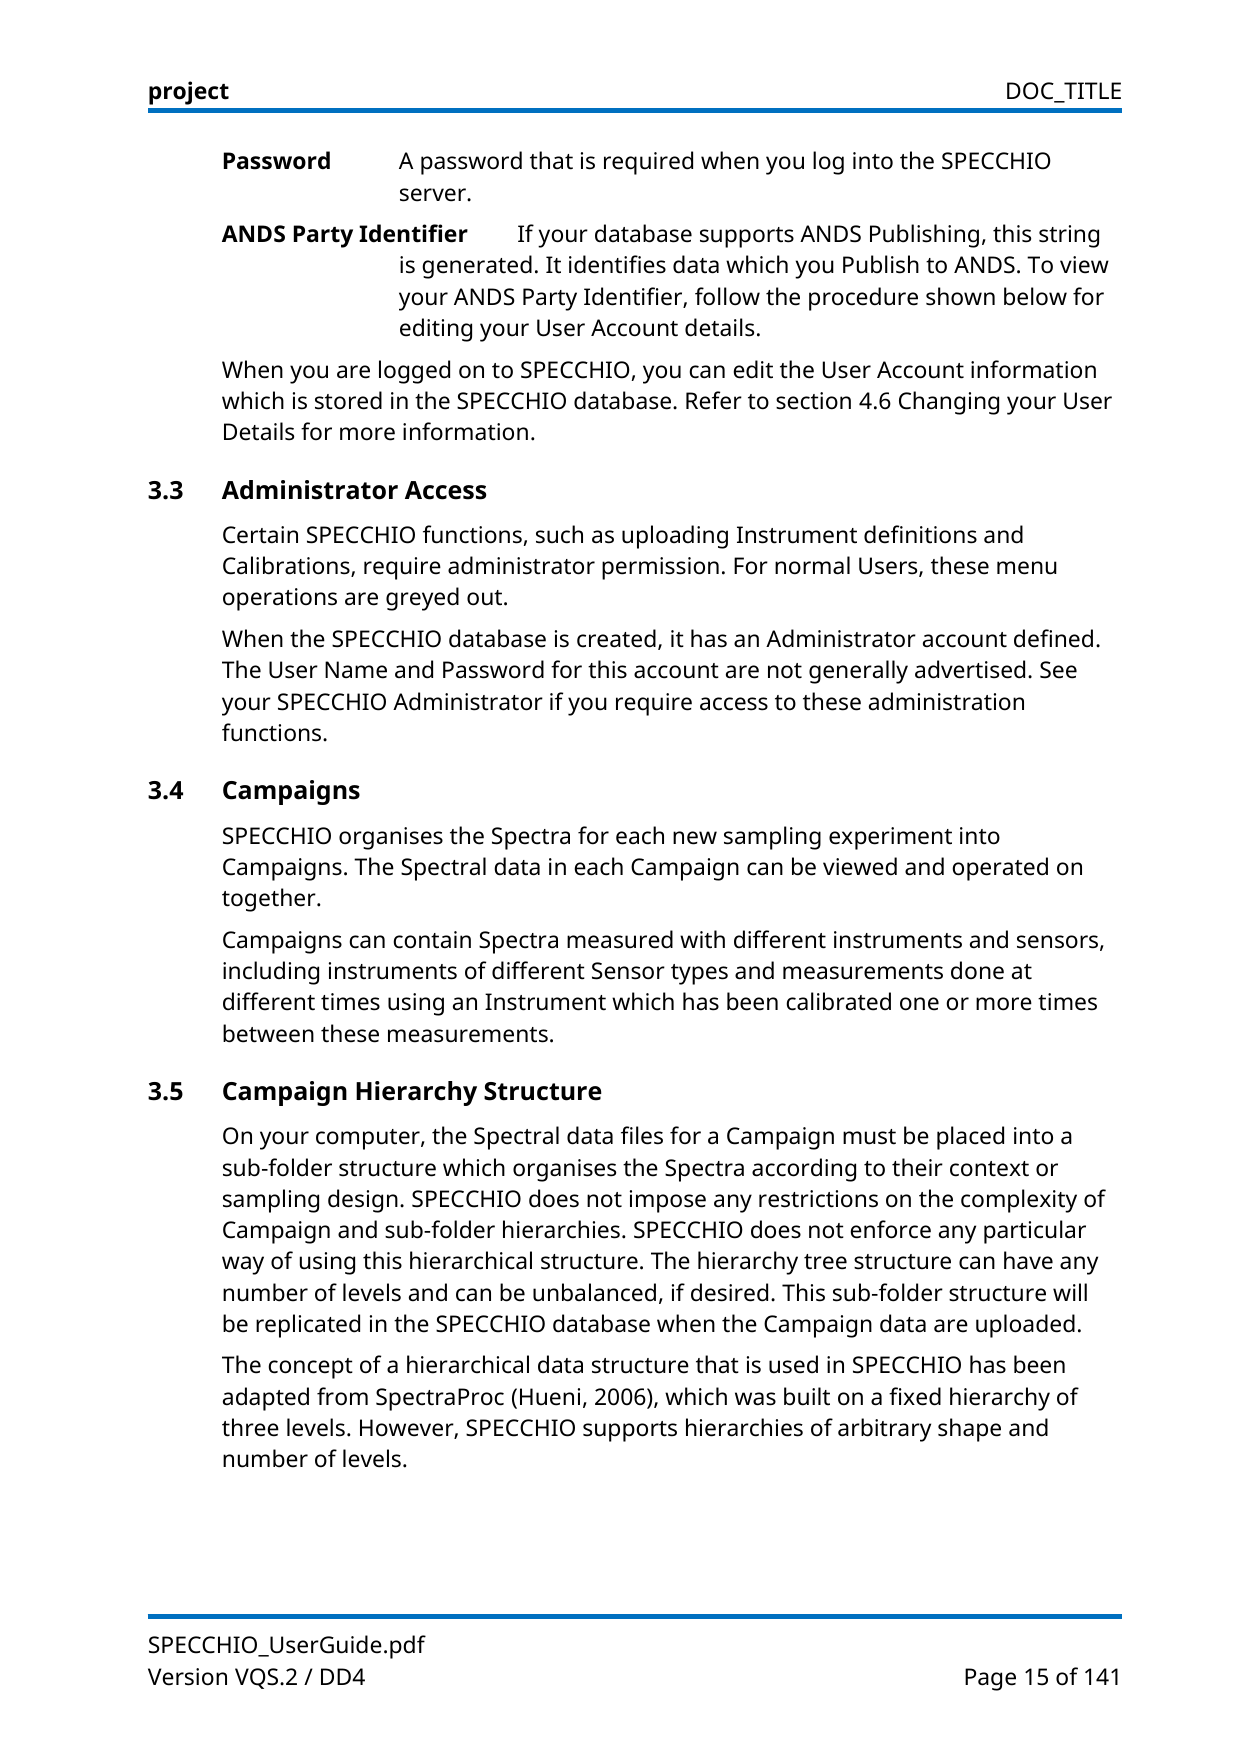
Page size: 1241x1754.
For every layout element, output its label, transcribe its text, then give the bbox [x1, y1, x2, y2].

text ANDS Party Identifier If your database supports ANDS Publishing, this string is generated. It identifies data which you Publish to ANDS. To view your ANDS Party Identifier, follow the procedure shown below for editing your User Account details. [222, 218, 1122, 343]
text SPECCHIO organises the Spectra for each new sampling experiment into Campaigns. The Spectral data in each Campaign can be viewed and operated on together. [222, 819, 1122, 913]
text Campaigns can contain Spectra measured with different instruments and sensors, including instruments of different Sensor types and measurements done at different times using an Instrument which has been calibrated one or more times between these measurements. [222, 924, 1122, 1049]
subtitle Campaign Hierarchy Structure [148, 1074, 1122, 1108]
text Password A password that is required when you log into the SPECCHIO server. [222, 145, 1122, 208]
subtitle Administrator Access [148, 472, 1122, 506]
subtitle Campaigns [148, 773, 1122, 807]
text The concept of a hierarchical data structure that is used in SPECCHIO has been adapted from SpectraProc , which was built on a fixed hierarchy of three levels. However, SPECCHIO supports hierarchies of arbitrary shape and number of levels. [222, 1349, 1122, 1474]
text On your computer, the Spectral data files for a Campaign must be placed into a sub-folder structure which organises the Spectra according to their context or sampling design. SPECCHIO does not impose any restrictions on the complexity of Campaign and sub-folder hierarchies. SPECCHIO does not enforce any particular way of using this hierarchical structure. The hierarchy tree structure can have any number of levels and can be unbalanced, if desired. This sub-folder structure will be replicated in the SPECCHIO database when the Campaign data are uploaded. [222, 1120, 1122, 1339]
text When you are logged on to SPECCHIO, you can edit the User Account information which is stored in the SPECCHIO database. Refer to section 4.6 Changing your User Details for more information. [222, 353, 1122, 447]
text When the SPECCHIO database is created, it has an Administrator account defined. The User Name and Password for this account are not generally advertised. See your SPECCHIO Administrator if you require access to these administration functions. [222, 623, 1122, 748]
text Certain SPECCHIO functions, such as uploading Instrument definitions and Calibrations, require administrator permission. For normal Users, these menu operations are greyed out. [222, 519, 1122, 613]
